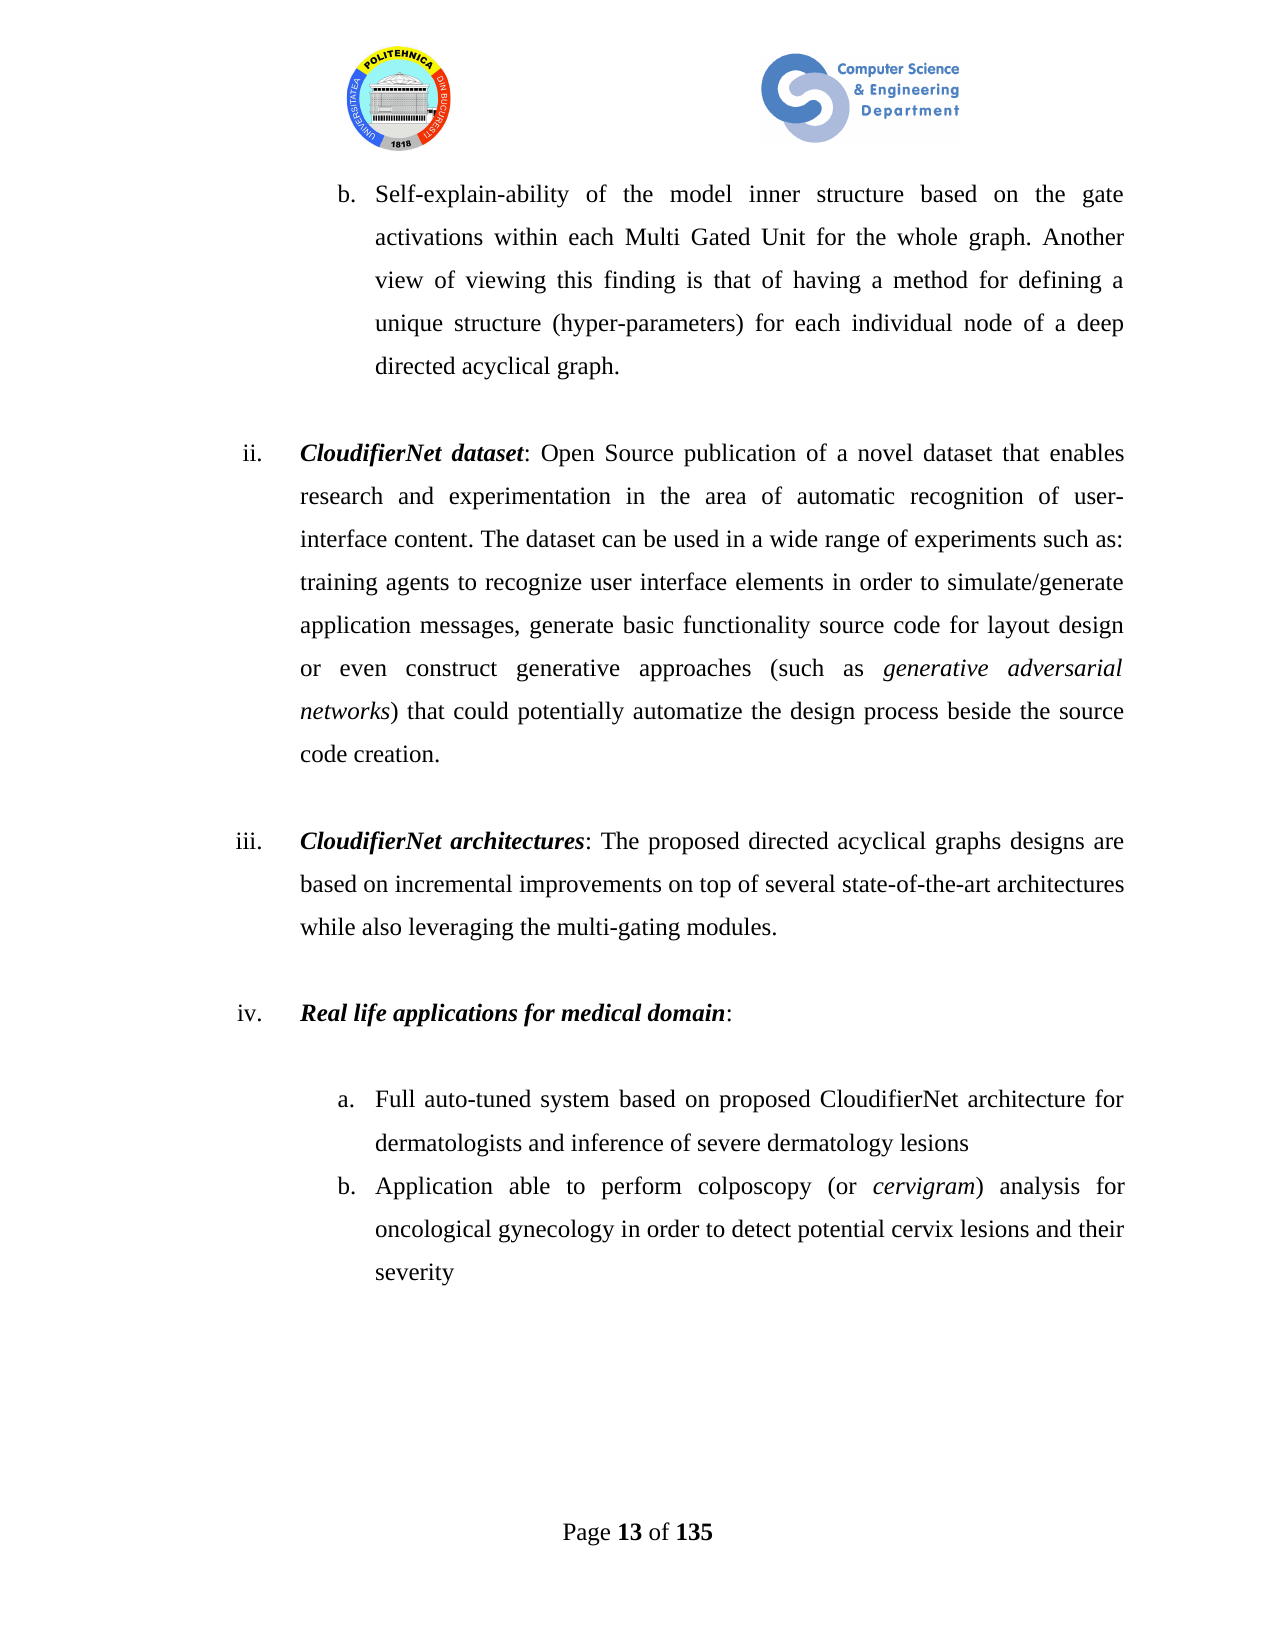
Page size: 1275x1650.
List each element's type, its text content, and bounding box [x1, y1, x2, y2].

picture [346, 46, 451, 151]
list Full auto-tuned system based on proposed CloudifierNet architecture for dermatologists and inference of severe dermatology lesions [337, 1084, 1125, 1156]
list Real life applications for medical domain: [262, 998, 1125, 1027]
list CloudifierNet architectures: The proposed directed acyclical graphs designs are based on incremental improvements on top of several state-of-the-art architectures while also leveraging the multi-gating modules. [262, 826, 1125, 941]
picture [760, 53, 963, 144]
list Application able to perform colposcopy (or cervigram) analysis for oncological gynecology in order to detect potential cervix lesions and their severity [337, 1171, 1125, 1286]
list Self-explain-ability of the model inner structure based on the gate activations within each Multi Gated Unit for the whole graph. Another view of viewing this finding is that of having a method for defining a unique structure (hyper-parameters) for each individual node of a deep directed acyclical graph. [337, 179, 1125, 380]
list CloudifierNet dataset: Open Source publication of a novel dataset that enables research and experimentation in the area of automatic recognition of user-interface content. The dataset can be used in a wide range of experiments such as: training agents to recognize user interface elements in order to simulate/generate application messages, generate basic functionality source code for layout design or even construct generative approaches (such as generative adversarial networks) that could potentially automatize the design process beside the source code creation. [262, 438, 1125, 768]
